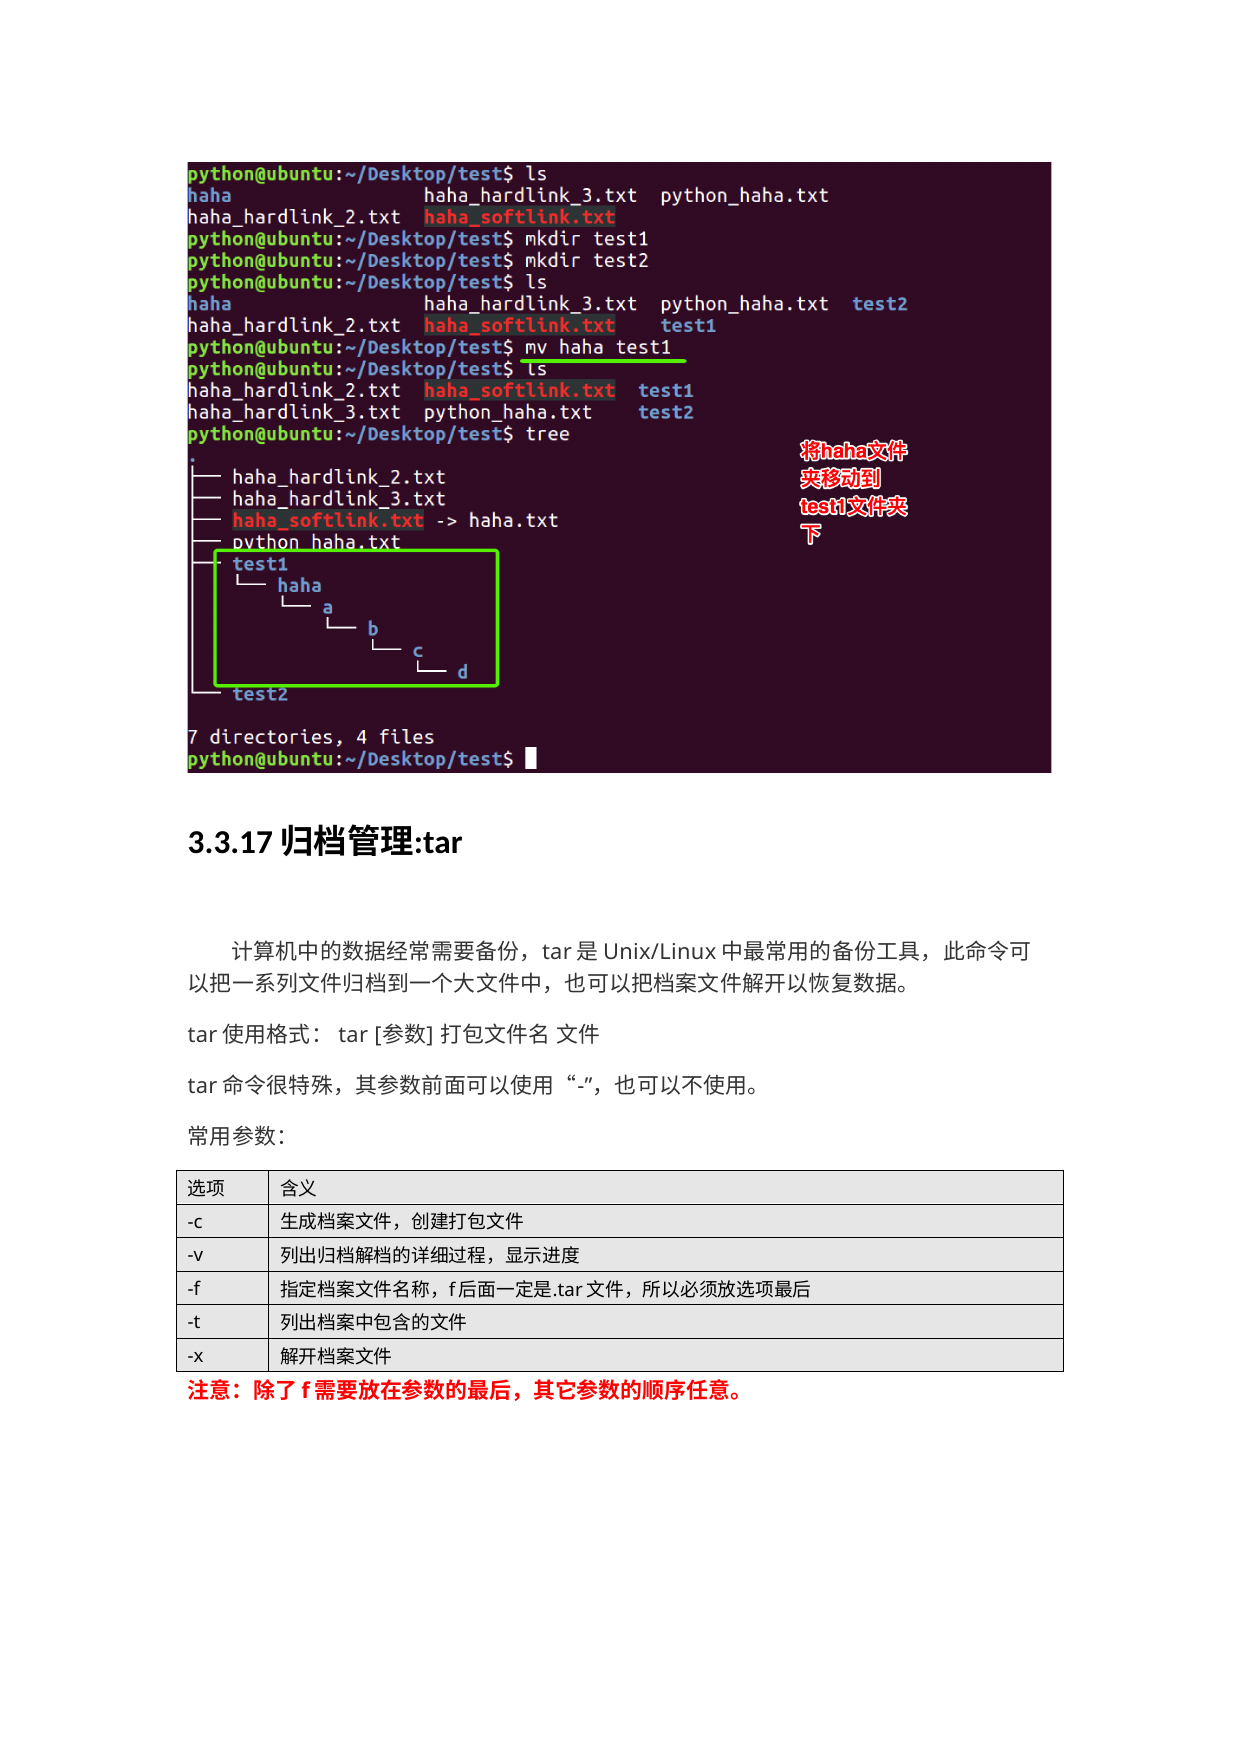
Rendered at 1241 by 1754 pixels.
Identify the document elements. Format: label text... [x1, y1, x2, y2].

table_cell 指定档案文件名称，f后面一定是.tar文件，所以必须放选项最后 [269, 1272, 1063, 1304]
table_cell -x [177, 1339, 268, 1371]
text 注意：除了f需要放在参数的最后，其它参数的顺序任意。 [187, 1372, 1053, 1405]
table_header 选项 [177, 1171, 268, 1203]
picture [187, 162, 1052, 773]
text tar使用格式： tar [参数] 打包文件名 文件 [187, 1017, 1053, 1049]
table_cell 生成档案文件，创建打包文件 [269, 1205, 1063, 1237]
table_cell 列出档案中包含的文件 [269, 1305, 1063, 1338]
text 常用参数： [187, 1119, 1053, 1151]
text 计算机中的数据经常需要备份，tar是Unix/Linux中最常用的备份工具，此命令可以把一系列文件归档到一个大文件中，也可以把档案文件解开以恢复数据。 [187, 933, 1053, 998]
table_cell -f [177, 1272, 268, 1304]
table_cell 解开档案文件 [269, 1339, 1063, 1371]
table_cell -t [177, 1305, 268, 1338]
table_header 含义 [269, 1171, 1063, 1203]
table_cell -c [177, 1205, 268, 1237]
table_cell 列出归档解档的详细过程，显示进度 [269, 1238, 1063, 1271]
table_cell -v [177, 1238, 268, 1271]
subtitle 3.3.17 归档管理:tar [187, 807, 1053, 872]
text tar命令很特殊，其参数前面可以使用“-”，也可以不使用。 [187, 1068, 1053, 1100]
